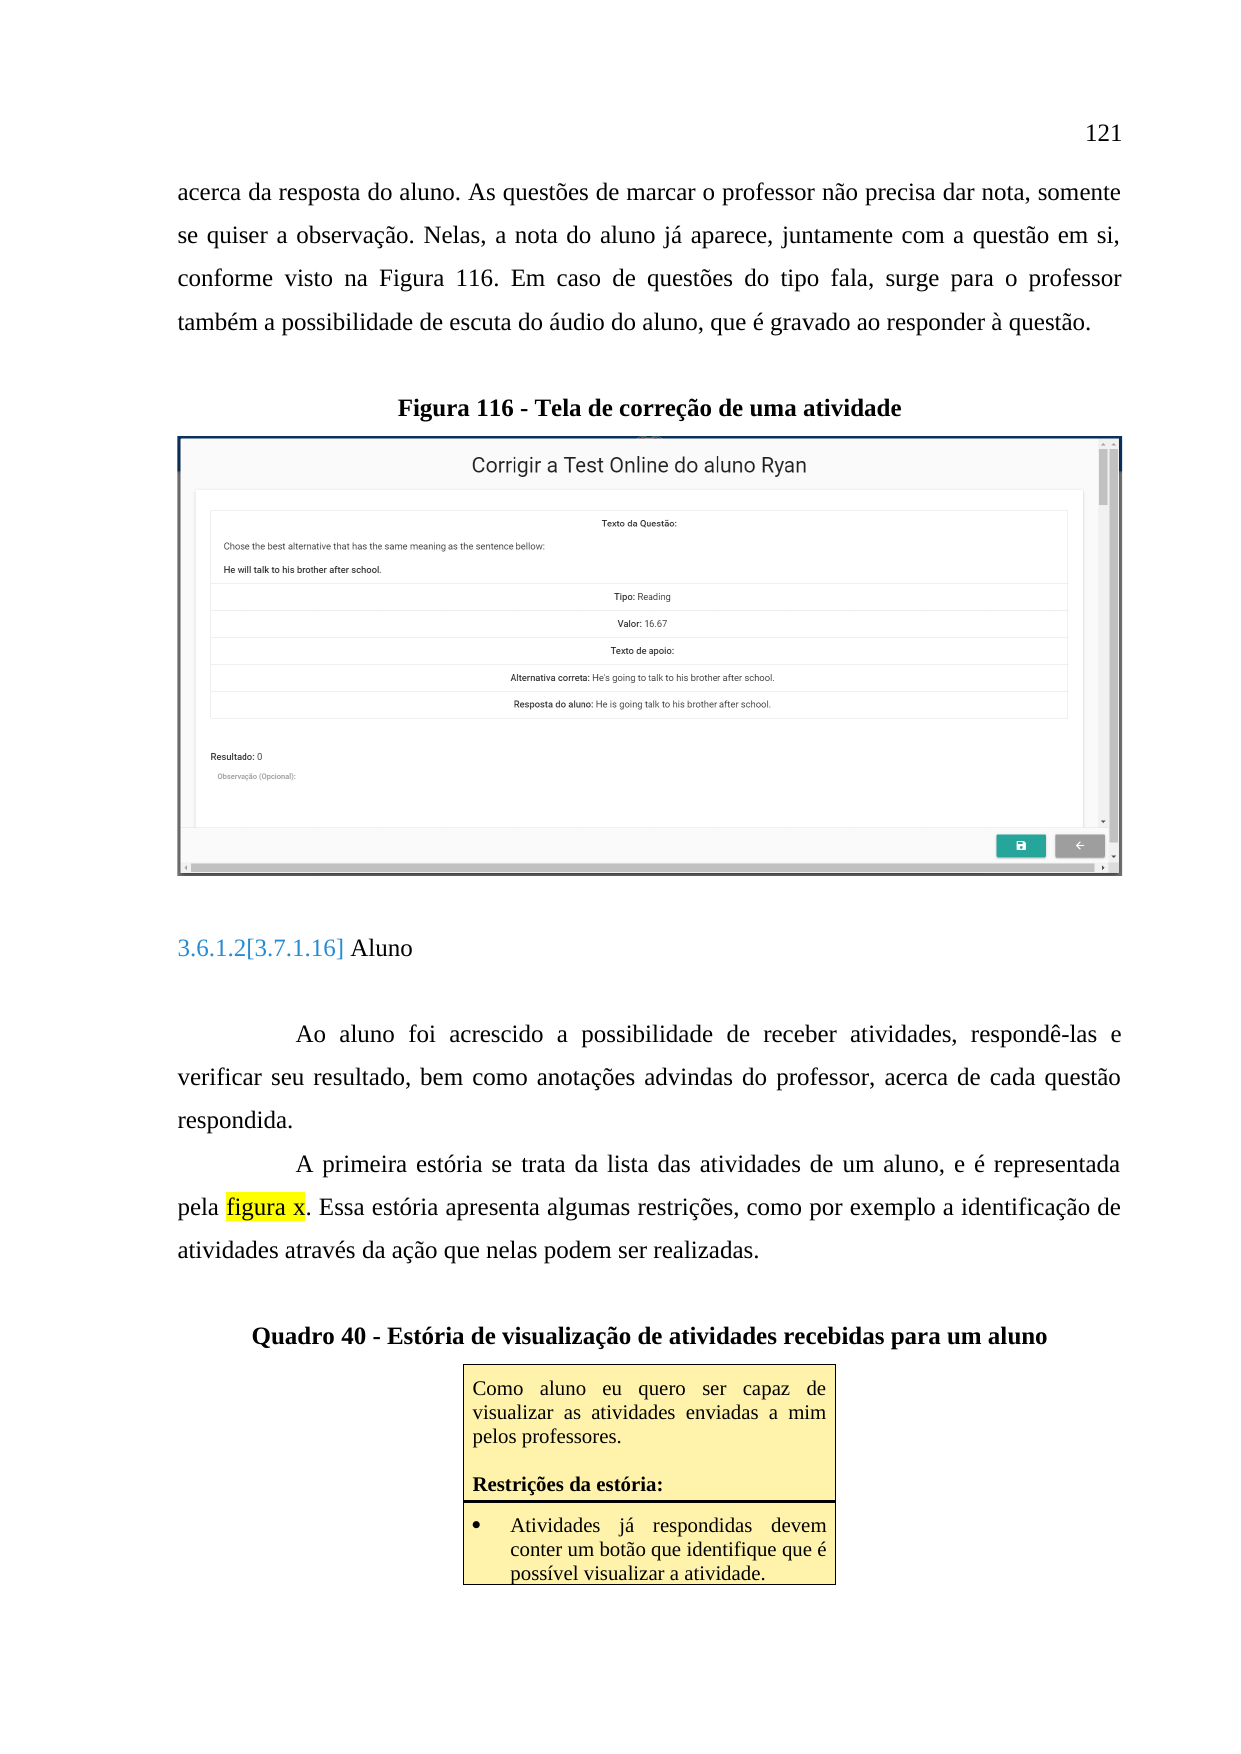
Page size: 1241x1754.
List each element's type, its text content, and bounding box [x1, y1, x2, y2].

text Restrições da estória: [464, 1461, 835, 1500]
subtitle Aluno [177, 933, 1122, 962]
text Ao aluno foi acrescido a possibilidade de receber atividades, respondê-las e verificar seu resultado, bem como anotações advindas do professor, acerca de cada questão respondida. [177, 1019, 1122, 1134]
text Como aluno eu quero ser capaz de visualizar as atividades enviadas a mim pelos professores. [464, 1365, 835, 1437]
list Atividades já respondidas devem conter um botão que identifique que é possível visualizar a atividade. [464, 1503, 835, 1584]
picture [177, 436, 1123, 876]
text A primeira estória se trata da lista das atividades de um aluno, e é representada pela figura x. Essa estória apresenta algumas restrições, como por exemplo a identificação de atividades através da ação que nelas podem ser realizadas. [177, 1149, 1122, 1264]
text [177, 177, 1122, 335]
